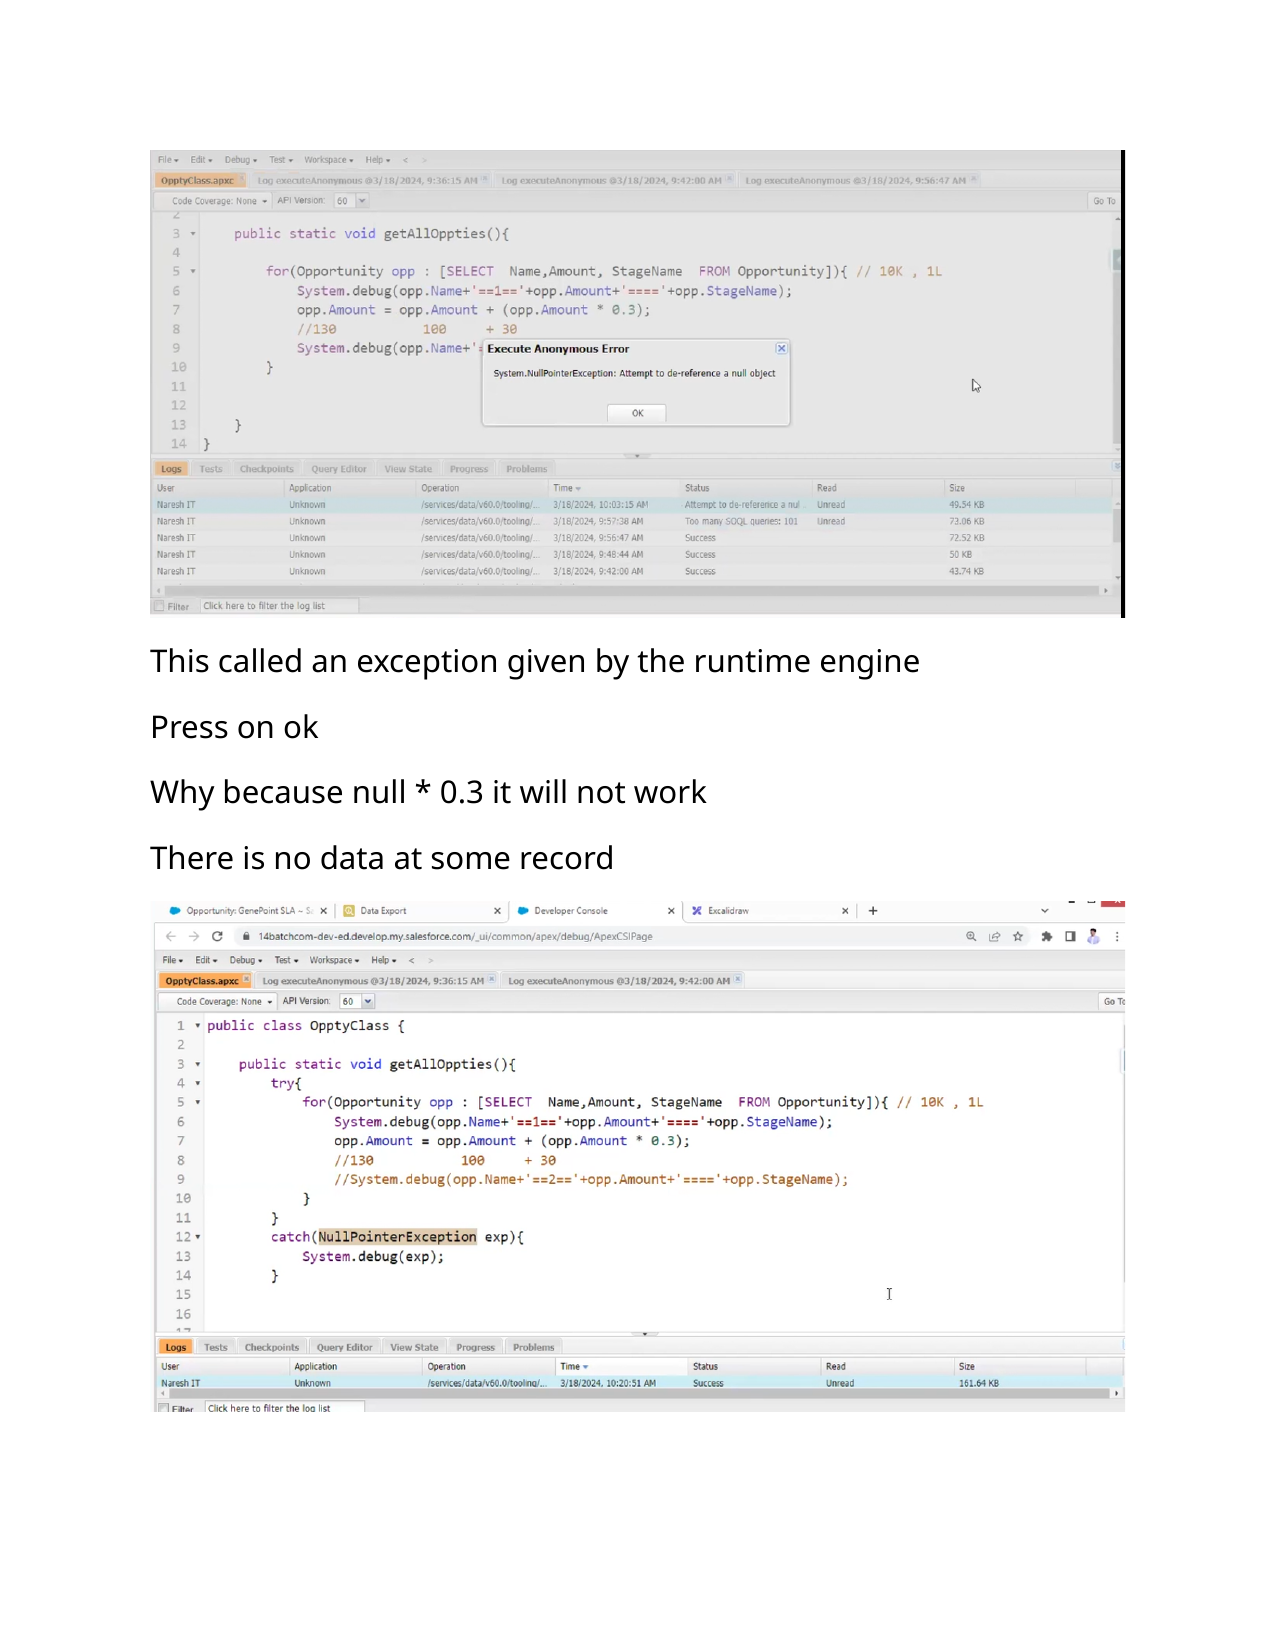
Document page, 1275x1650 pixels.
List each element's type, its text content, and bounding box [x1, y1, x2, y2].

picture [150, 901, 1125, 1412]
text Press on ok [150, 705, 1125, 747]
text Why because null * 0.3 it will not work [150, 771, 1125, 813]
text This called an exception given by the runtime engine [150, 639, 1125, 682]
text There is no data at some record [150, 836, 1125, 879]
picture [150, 150, 1125, 618]
